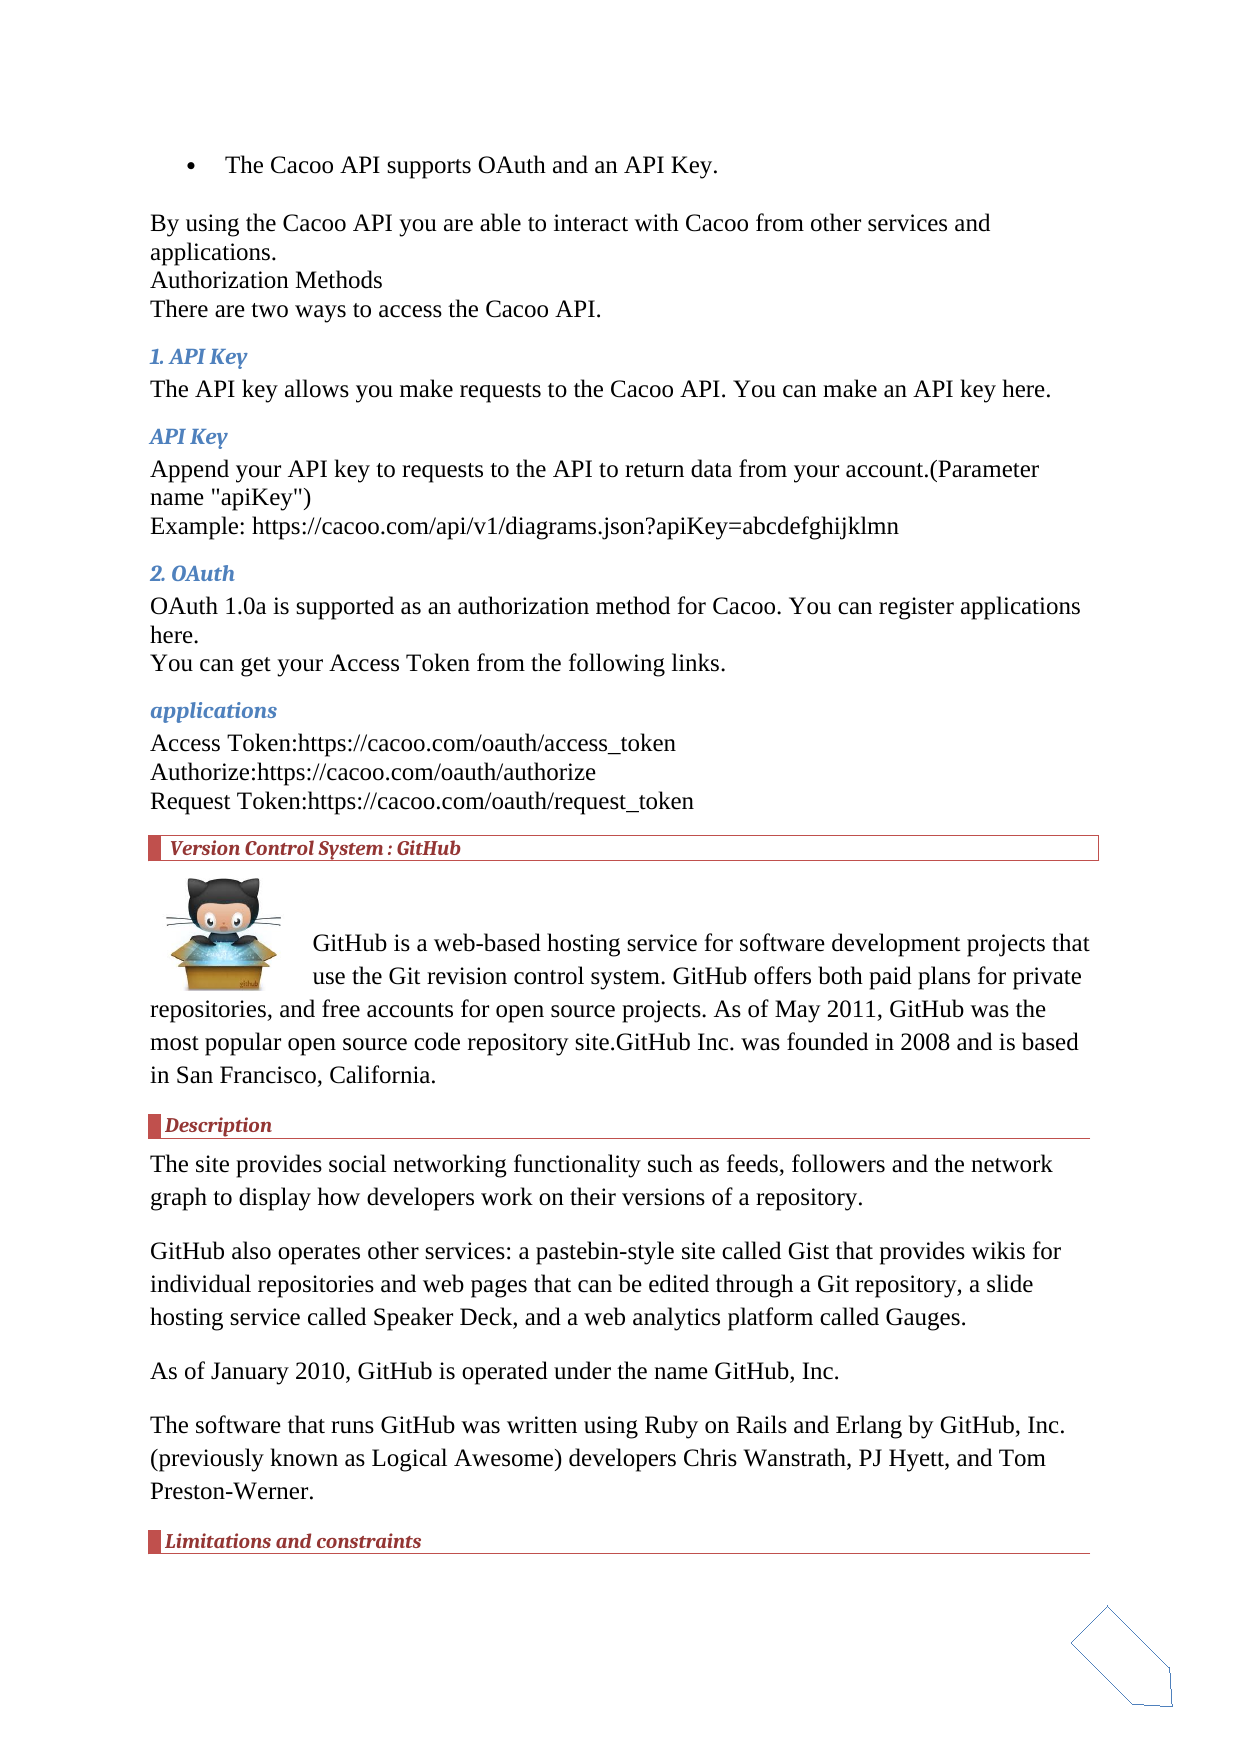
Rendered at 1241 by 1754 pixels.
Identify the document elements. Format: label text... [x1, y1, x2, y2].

text The site provides social networking functionality such as feeds, followers and the network graph to display how developers work on their versions of a repository. [150, 1149, 1090, 1211]
text There are two ways to access the Cacoo API. [150, 294, 1090, 323]
text Authorization Methods [150, 265, 1090, 294]
subtitle 1. API Key [150, 344, 1090, 370]
text The API key allows you make requests to the Cacoo API. You can make an API key here. [150, 374, 1090, 403]
subtitle applications [150, 698, 1090, 724]
text Example: https://cacoo.com/api/v1/diagrams.json?apiKey=abcdefghijklmn [150, 511, 1090, 540]
text As of January 2010, GitHub is operated under the name GitHub, Inc. [150, 1356, 1090, 1384]
text The software that runs GitHub was written using Ruby on Rails and Erlang by GitHub, Inc. (previously known as Logical Awesome) developers Chris Wanstrath, PJ Hyett, and Tom Preston-Werner. [150, 1410, 1090, 1504]
text Authorize:https://cacoo.com/oauth/authorize [150, 757, 1090, 786]
subtitle API Key [150, 423, 1090, 450]
text GitHub is a web-based hosting service for software development projects that use the Git revision control system. GitHub offers both paid plans for private repositories, and free accounts for open source projects. As of May 2011, GitHub was the most popular open source code repository site.GitHub Inc. was founded in 2008 and is based in San Francisco, California. [150, 928, 1090, 1088]
text You can get your Access Token from the following links. [150, 648, 1090, 677]
subtitle Version Control System : GitHub [161, 836, 1098, 860]
text Append your API key to requests to the API to return data from your account.(Parameter name "apiKey") [150, 454, 1090, 511]
text OAuth 1.0a is supported as an authorization method for Cacoo. You can register applications here. [150, 591, 1090, 648]
text By using the Cacoo API you are able to interact with Cacoo from other services and applications. [150, 208, 1090, 265]
subtitle Description [161, 1114, 1090, 1138]
text Request Token:https://cacoo.com/oauth/request_token [150, 786, 1090, 814]
text Access Token:https://cacoo.com/oauth/access_token [150, 728, 1090, 757]
text GitHub also operates other services: a pastebin-style site called Gist that provides wikis for individual repositories and web pages that can be edited through a Git repository, a slide hosting service called Speaker Deck, and a web analytics platform called Gauges. [150, 1236, 1090, 1331]
picture [153, 878, 294, 991]
subtitle 2. OAuth [150, 561, 1090, 587]
subtitle Limitations and constraints [148, 1529, 1090, 1553]
list The Cacoo API supports OAuth and an API Key. [187, 150, 1090, 179]
